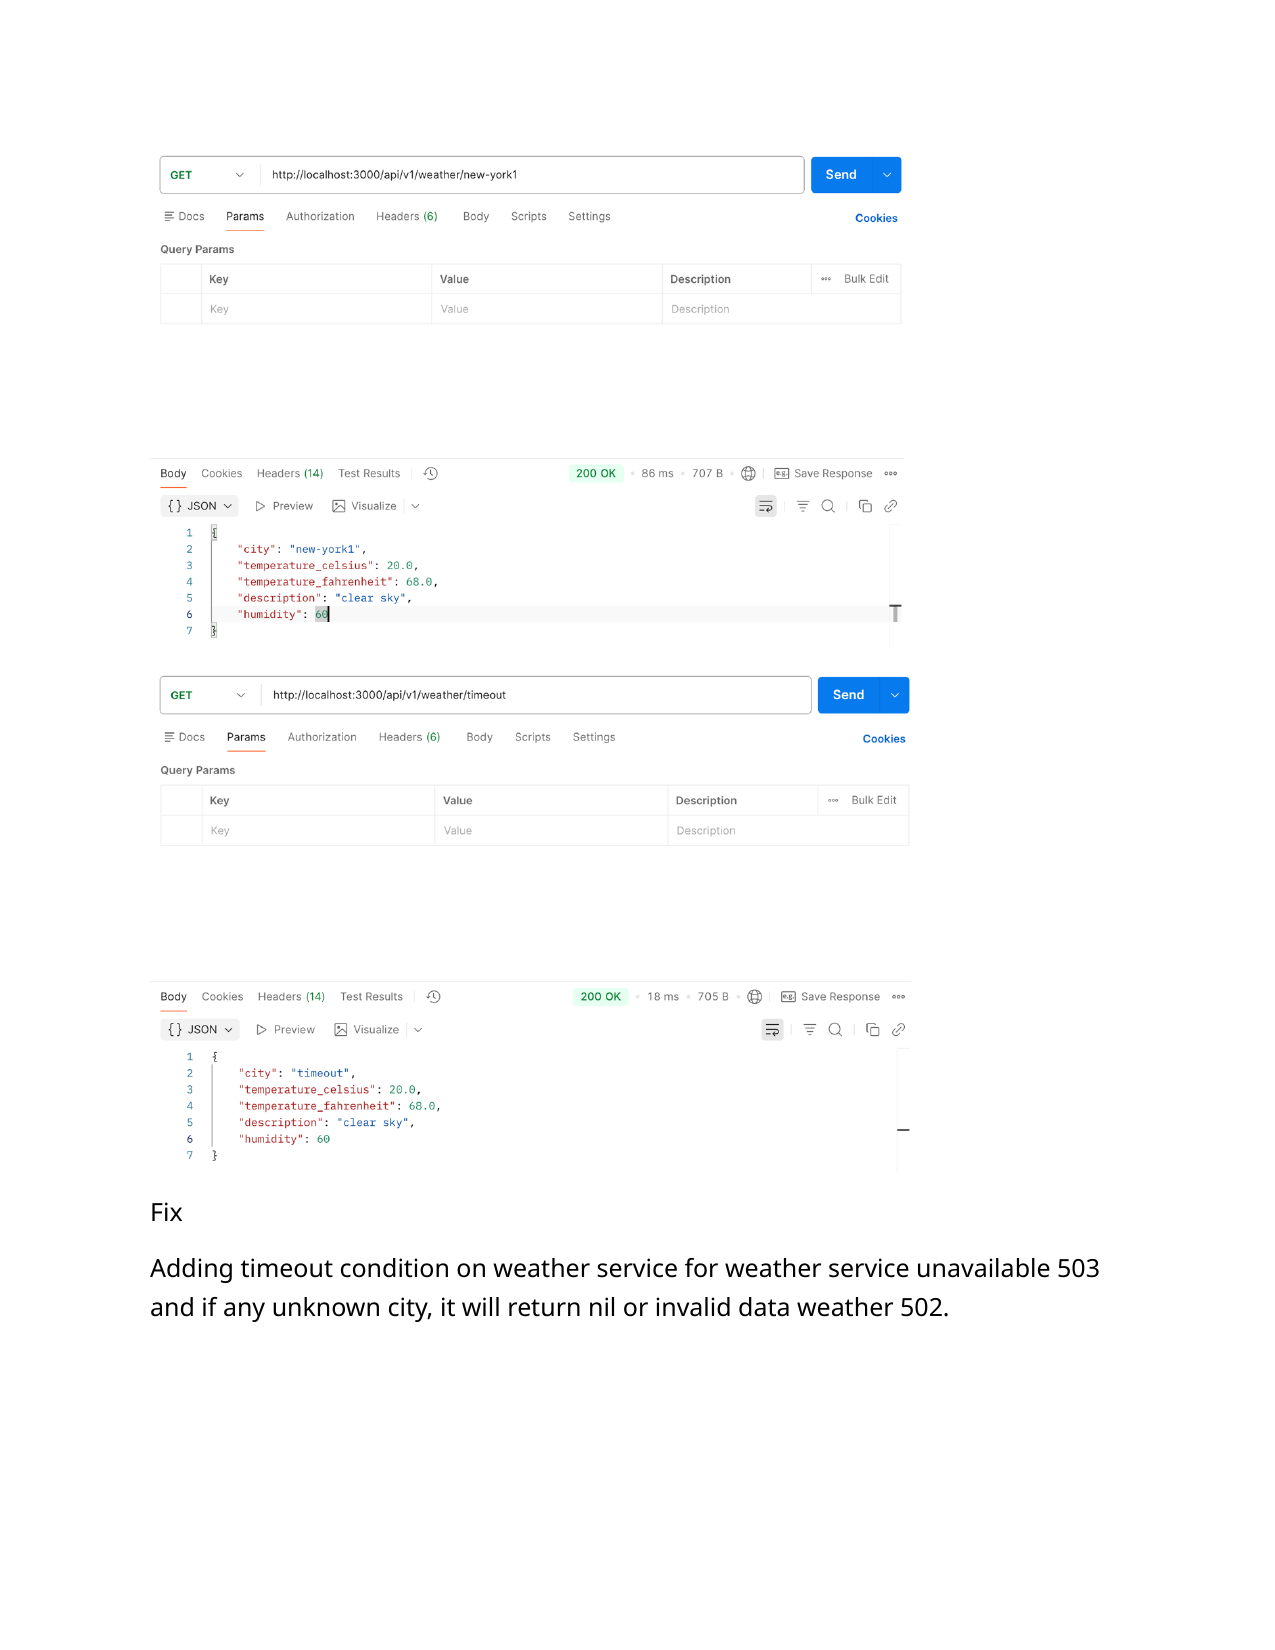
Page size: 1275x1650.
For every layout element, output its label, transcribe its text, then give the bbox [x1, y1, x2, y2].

text Adding timeout condition on weather service for weather service unavailable 503 and if any unknown city, it will return nil or invalid data weather 502. [150, 1250, 1125, 1323]
picture [150, 150, 904, 648]
picture [150, 669, 912, 1173]
text Fix [150, 1194, 1125, 1228]
